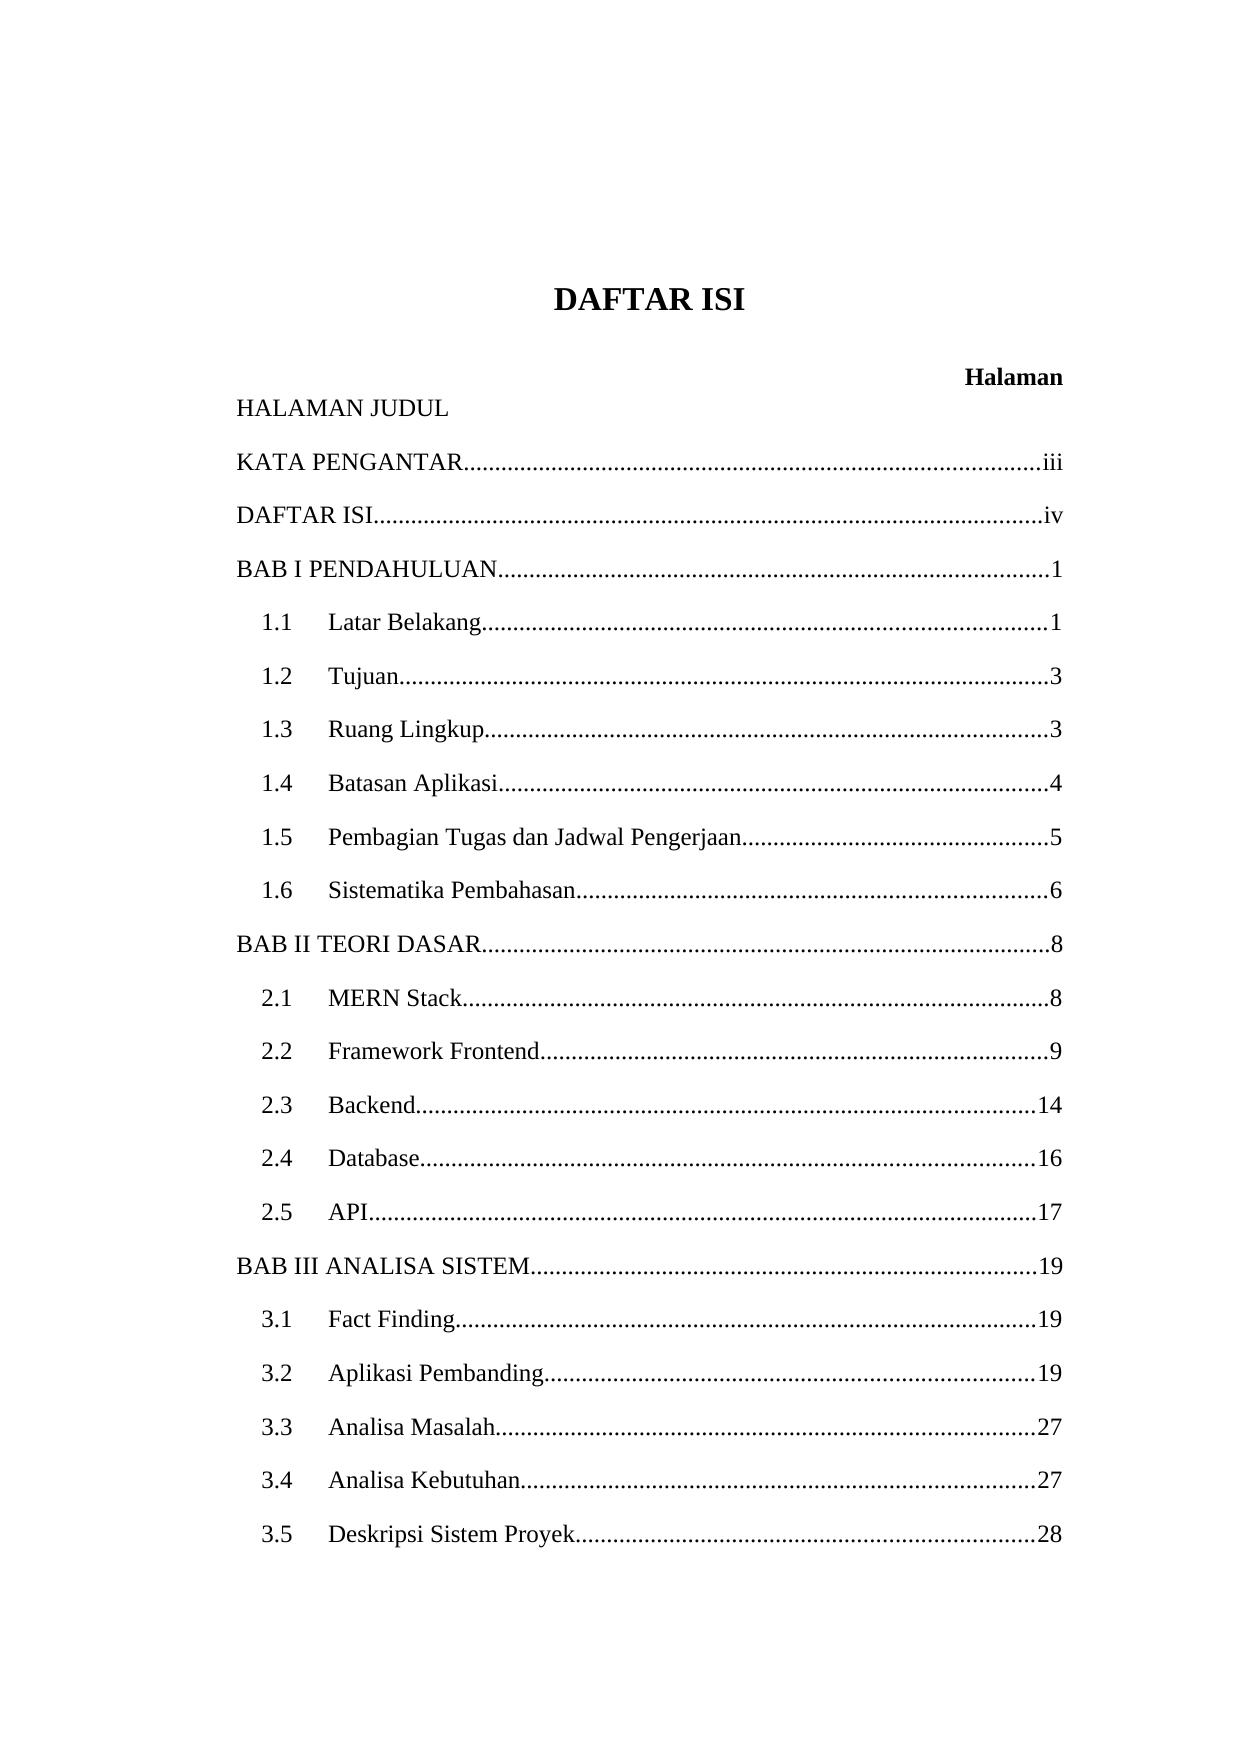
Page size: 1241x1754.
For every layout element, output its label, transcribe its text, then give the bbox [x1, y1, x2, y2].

subtitle DAFTAR ISI [236, 279, 1063, 318]
